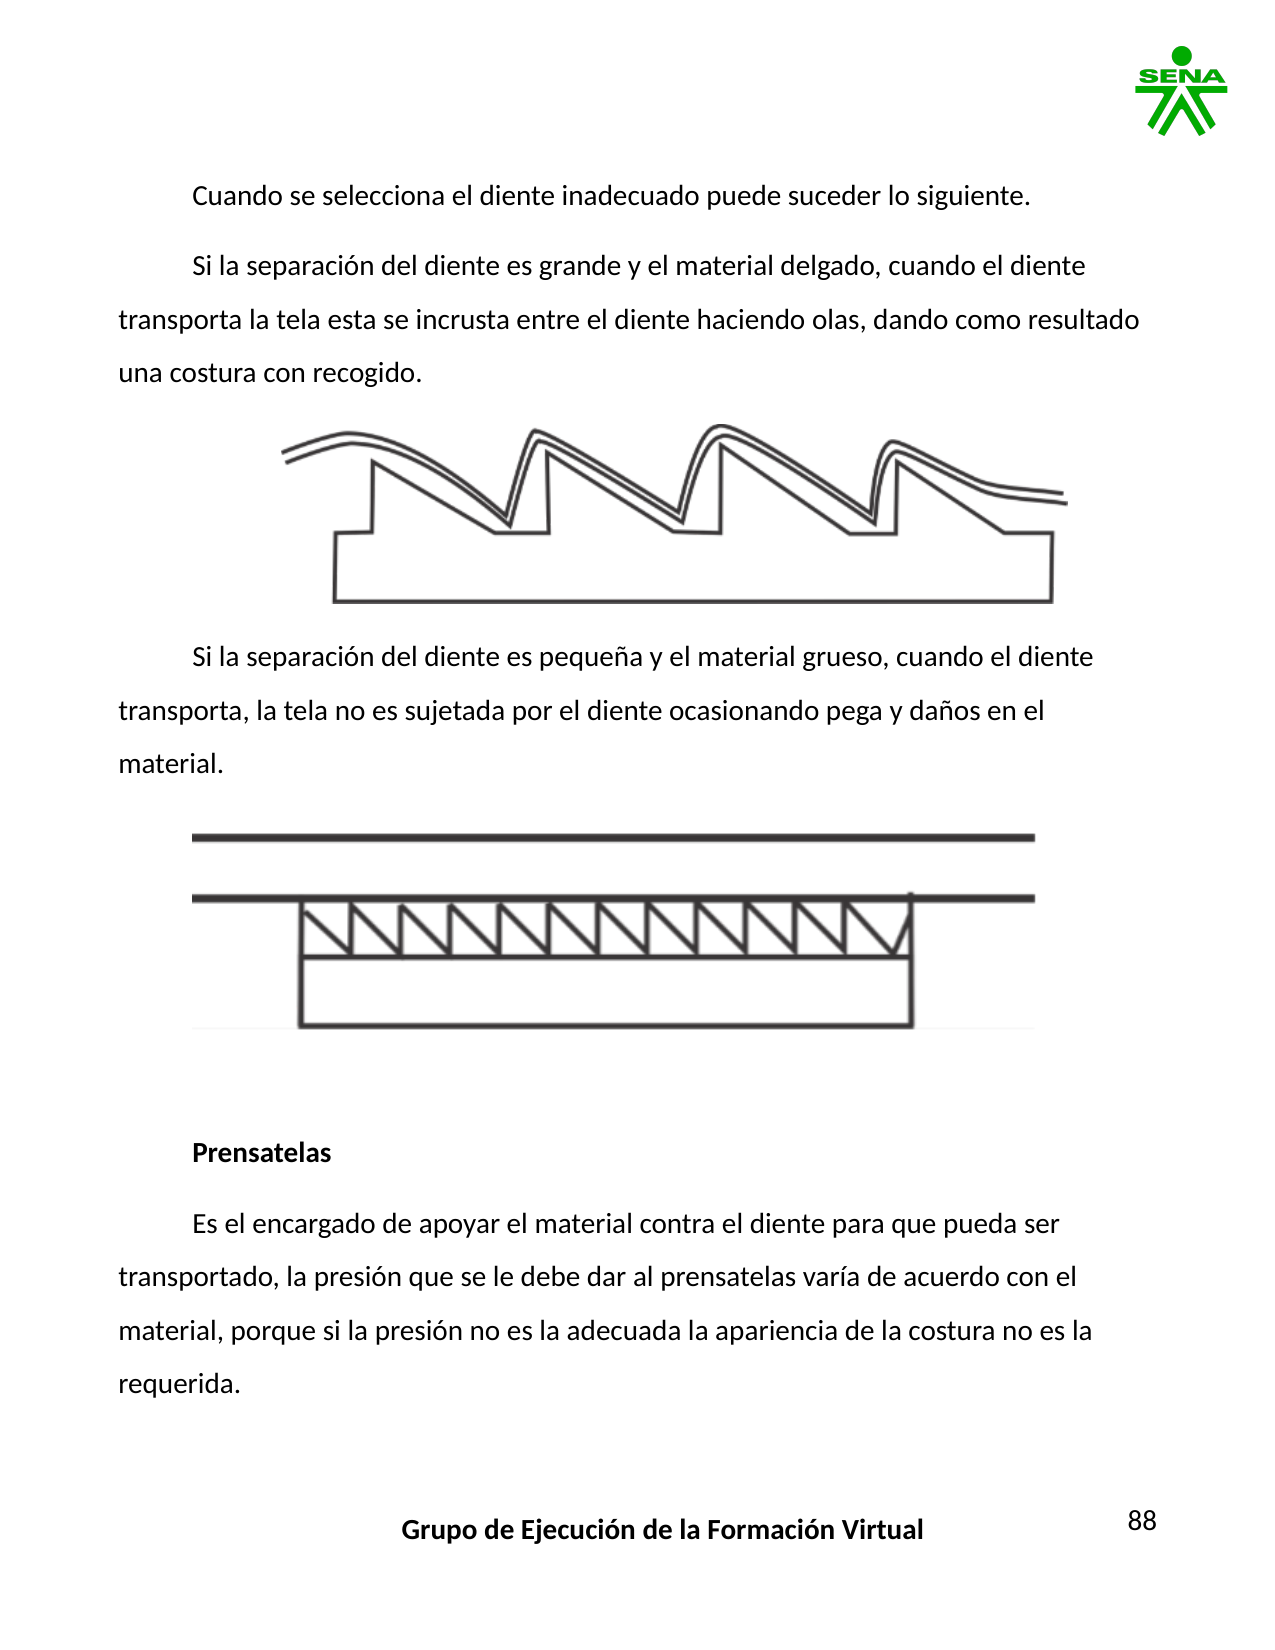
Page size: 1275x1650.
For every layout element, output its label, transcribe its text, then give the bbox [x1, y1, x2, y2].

text Cuando se selecciona el diente inadecuado puede suceder lo siguiente. [118, 177, 1157, 213]
text Si la separación del diente es grande y el material delgado, cuando el diente transporta la tela esta se incrusta entre el diente haciendo olas, dando como resultado una costura con recogido. [118, 247, 1157, 390]
picture [1135, 46, 1228, 136]
picture [281, 424, 1068, 604]
text Es el encargado de apoyar el material contra el diente para que pueda ser transportado, la presión que se le debe dar al prensatelas varía de acuerdo con el material, porque si la presión no es la adecuada la apariencia de la costura no es la requerida. [118, 1205, 1157, 1401]
text Si la separación del diente es pequeña y el material grueso, cuando el diente transporta, la tela no es sujetada por el diente ocasionando pega y daños en el material. [118, 638, 1157, 781]
picture [192, 815, 1048, 1101]
text Prensatelas [118, 1134, 1157, 1170]
